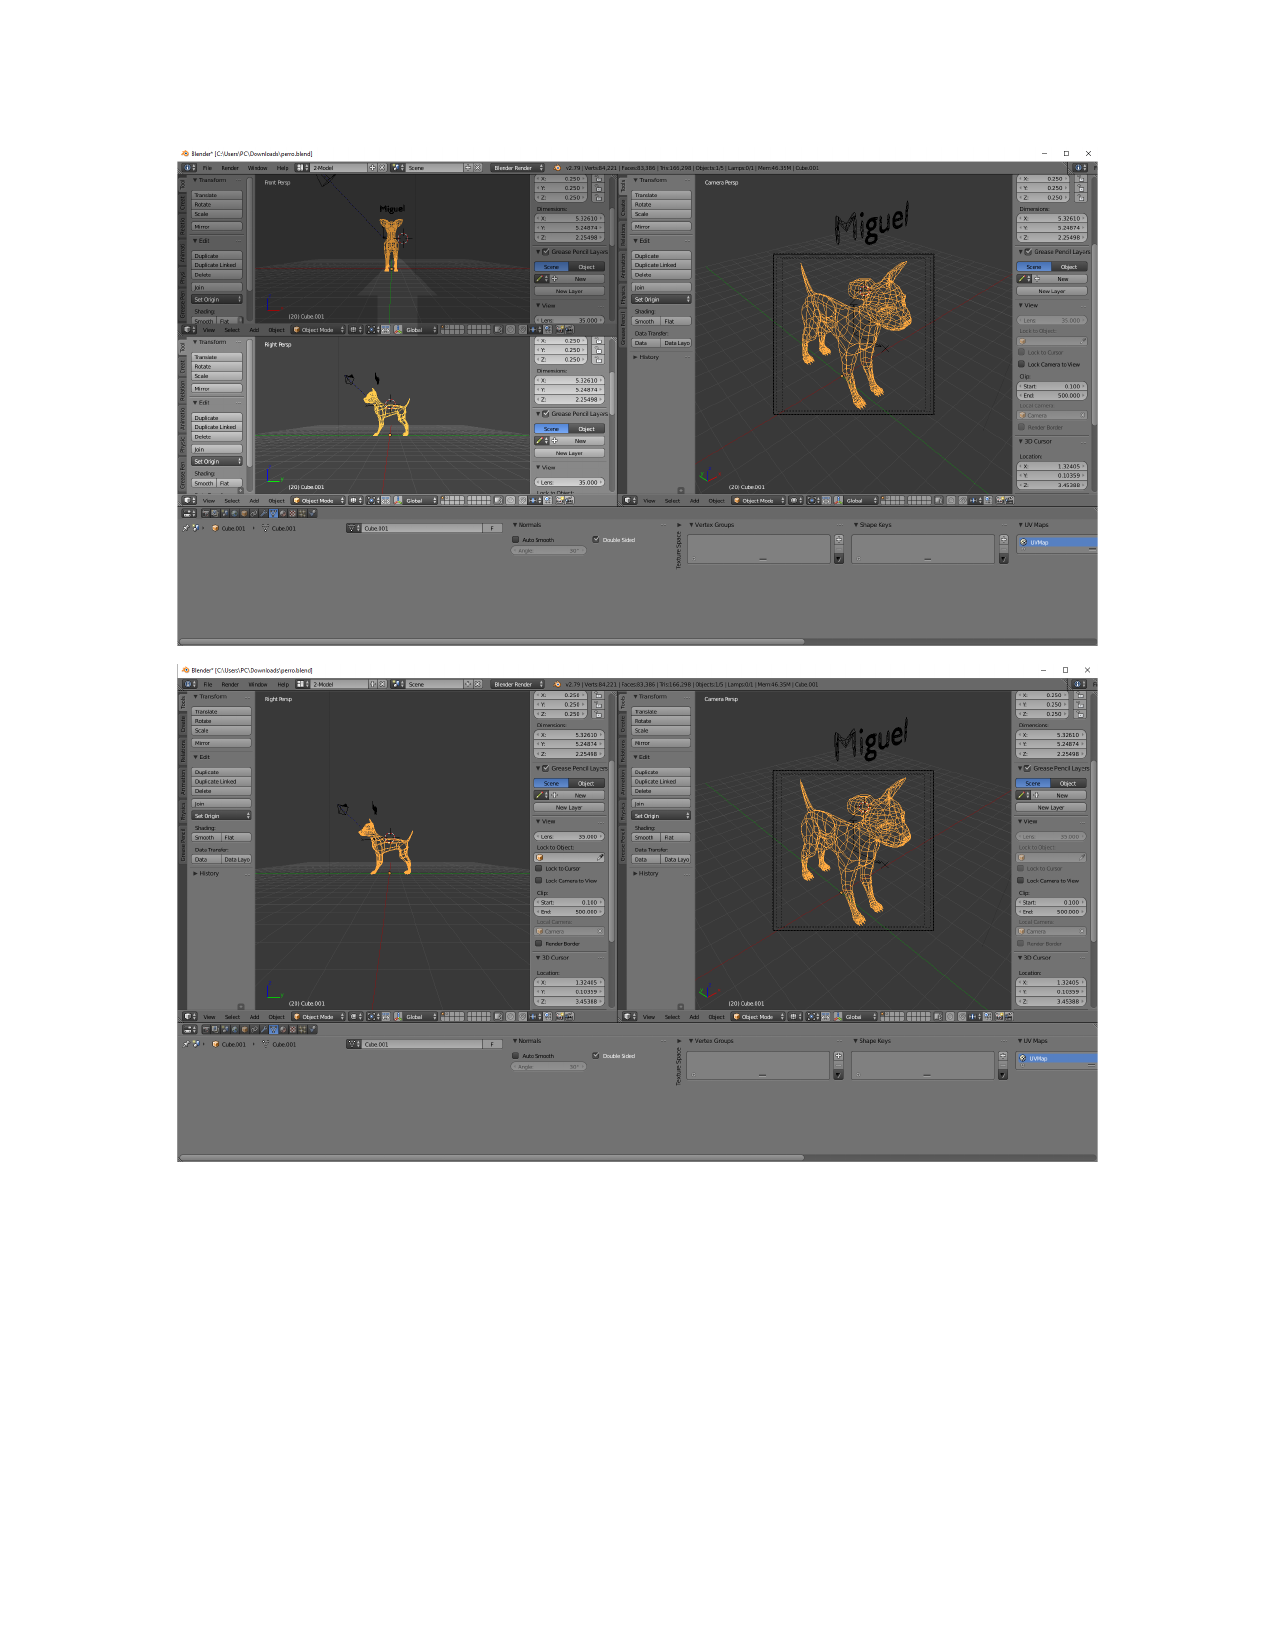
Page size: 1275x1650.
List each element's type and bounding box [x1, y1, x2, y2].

picture [177, 147, 1098, 646]
picture [177, 664, 1098, 1162]
